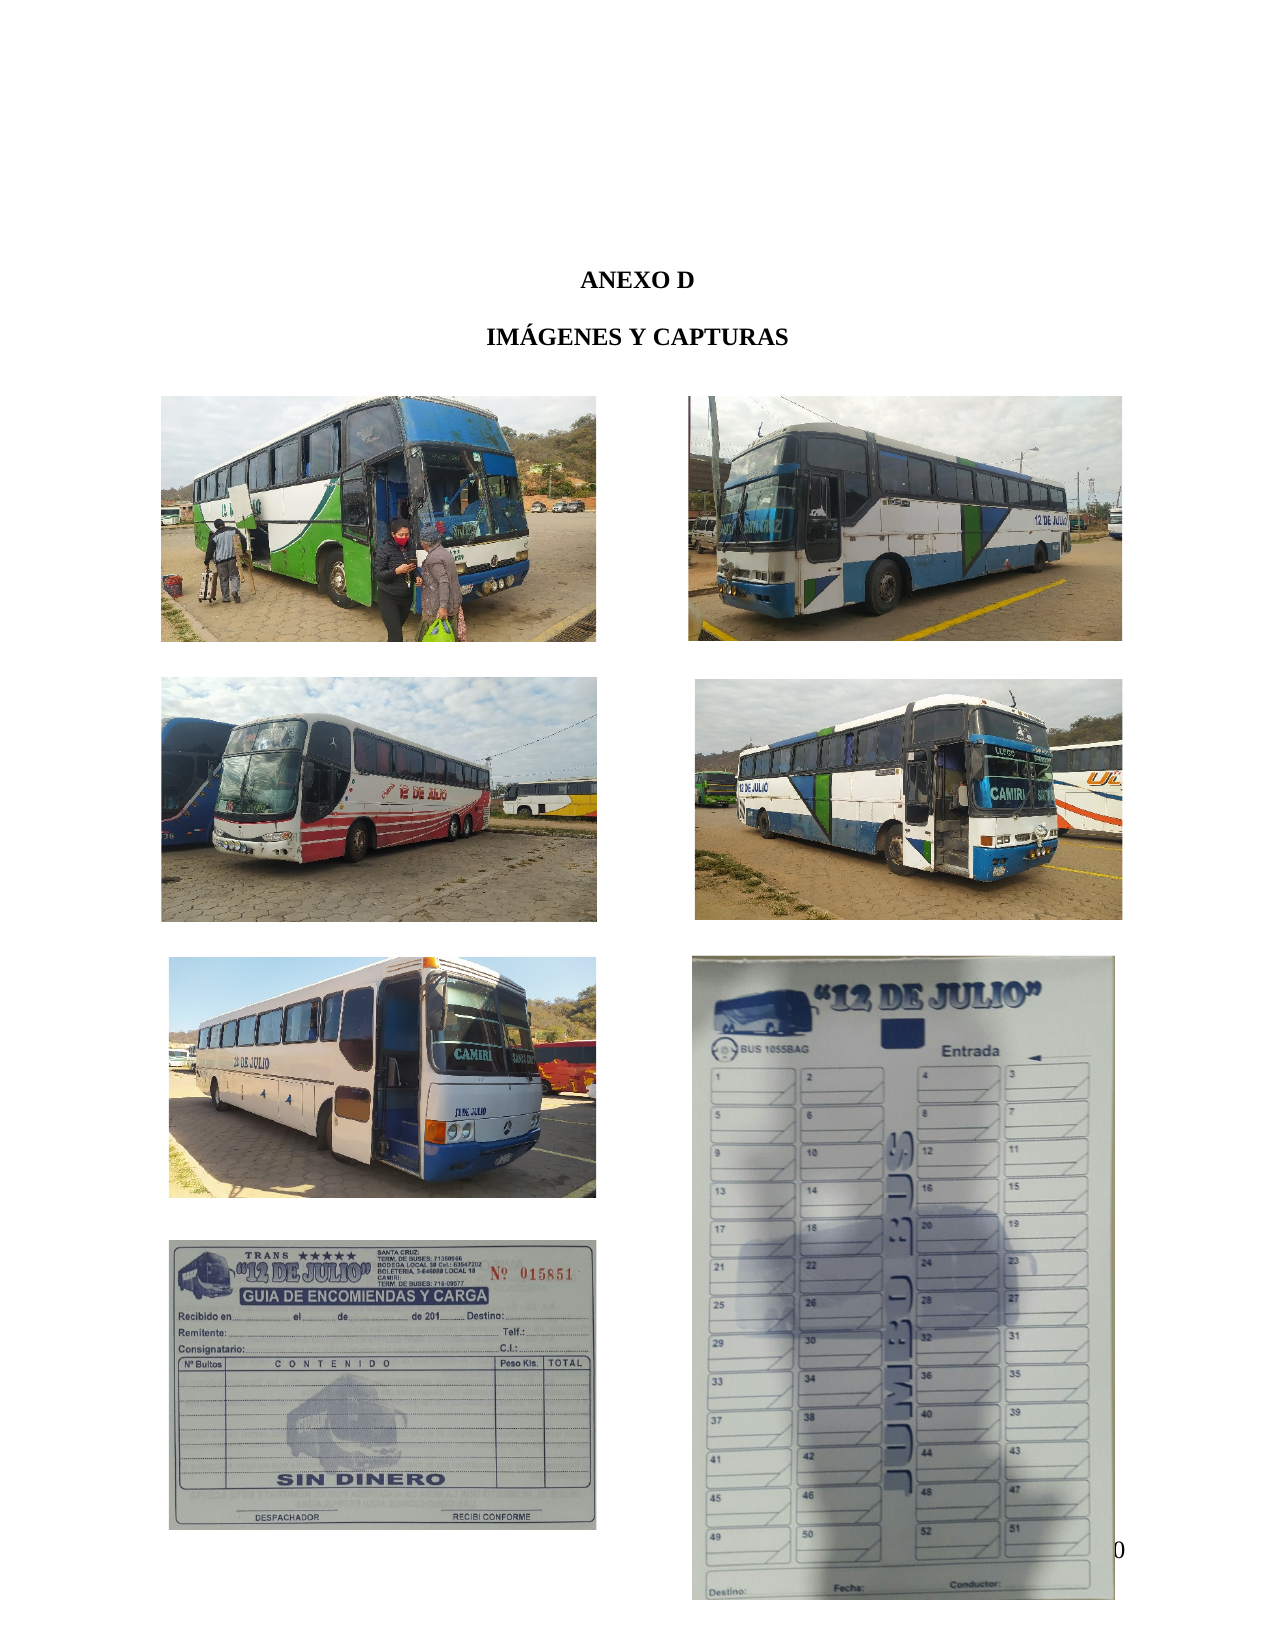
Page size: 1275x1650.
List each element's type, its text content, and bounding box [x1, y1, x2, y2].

picture [161, 677, 597, 922]
text IMÁGENES Y CAPTURAS [150, 322, 1125, 351]
picture [168, 957, 597, 1198]
picture [688, 396, 1123, 641]
picture [692, 957, 1115, 1599]
picture [161, 396, 597, 642]
picture [168, 1240, 597, 1530]
picture [694, 679, 1123, 920]
text ANEXO D [150, 265, 1125, 294]
